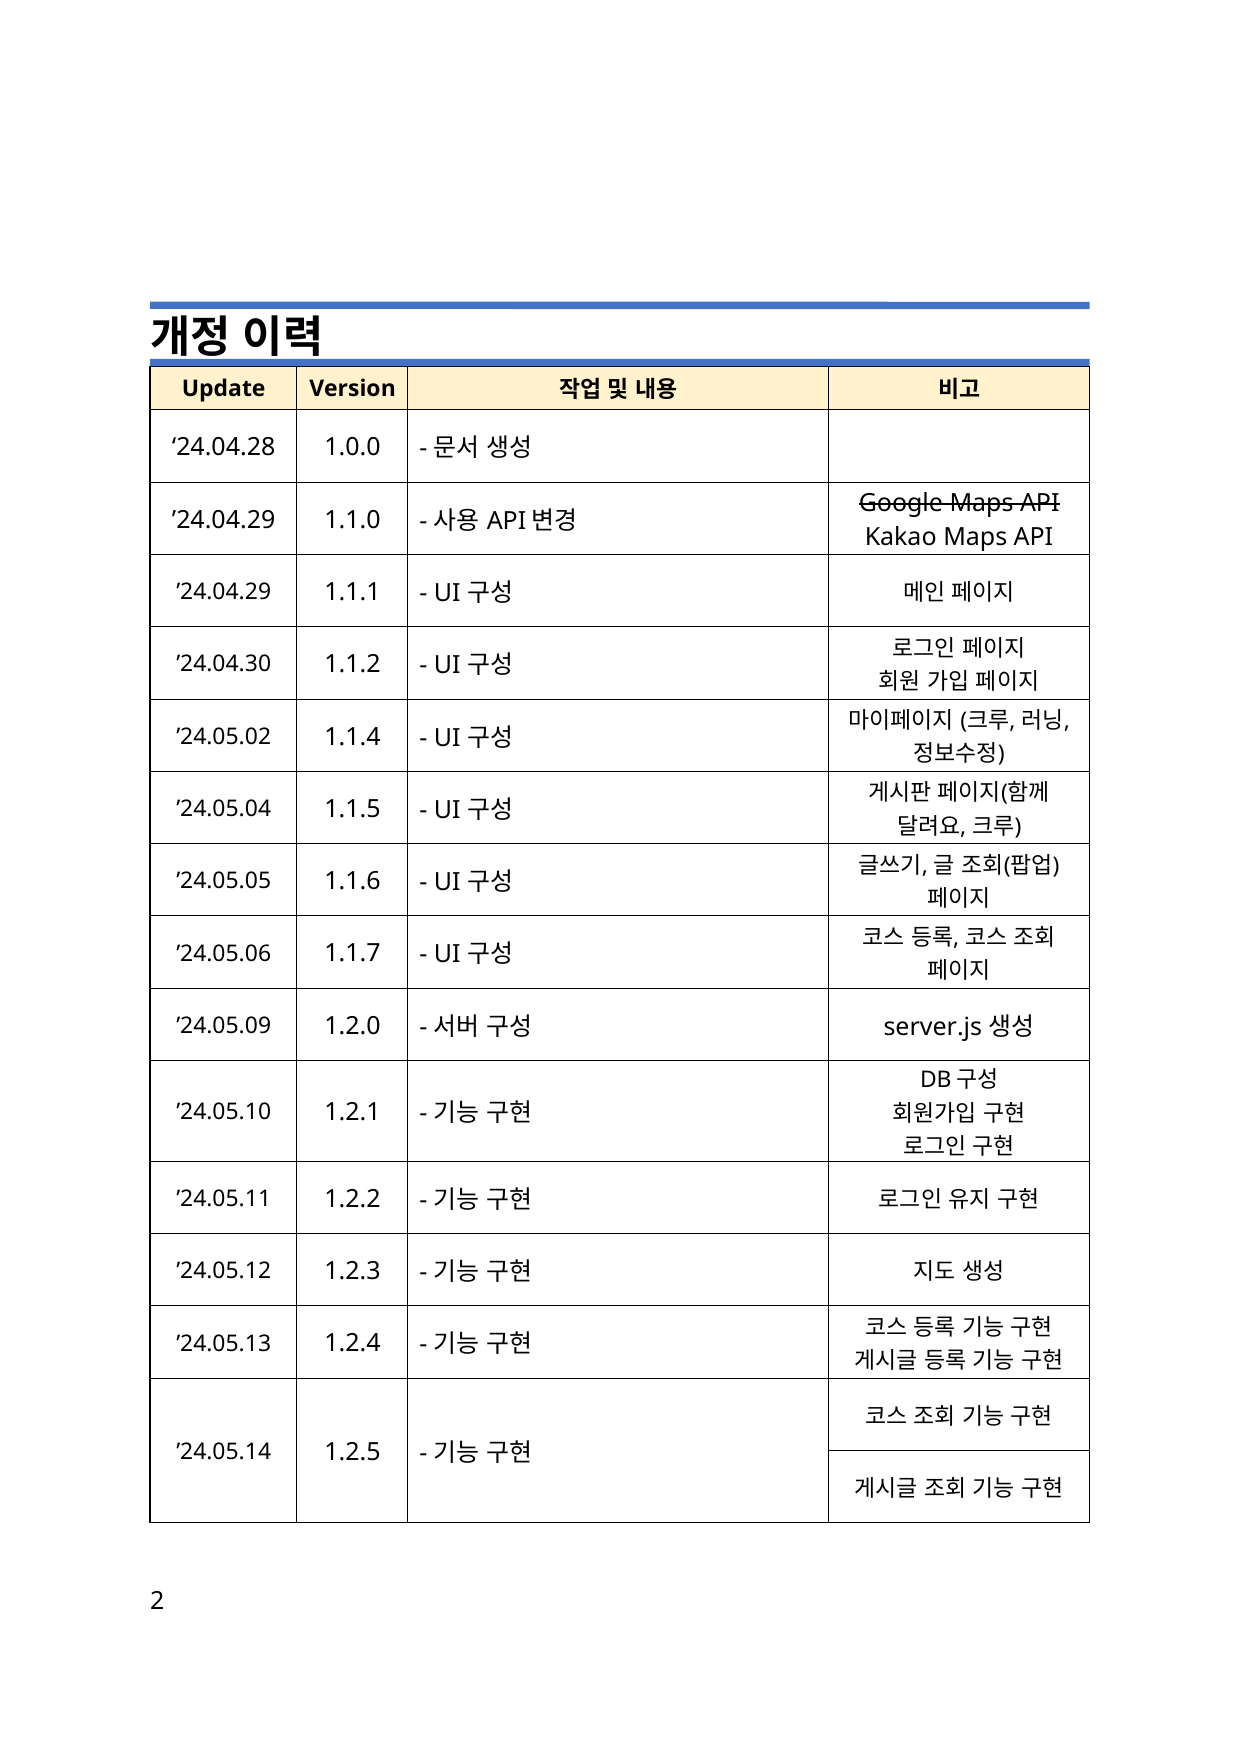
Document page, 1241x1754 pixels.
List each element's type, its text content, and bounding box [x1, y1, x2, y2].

table_cell 글쓰기, 글 조회(팝업) 페이지 [829, 844, 1089, 915]
table_cell 로그인 페이지 회원 가입 페이지 [829, 627, 1089, 698]
table_cell - 서버 구성 [408, 989, 828, 1060]
table_cell - UI 구성 [408, 844, 828, 915]
table_cell ‘24.04.28 [151, 410, 296, 482]
table_cell Google Maps API Kakao Maps API [829, 483, 1089, 554]
table_cell ’24.05.04 [151, 772, 296, 843]
table_cell 1.2.4 [297, 1306, 407, 1378]
table_cell - 기능 구현 [408, 1234, 828, 1305]
table_header 비고 [829, 367, 1089, 409]
table_cell - 기능 구현 [408, 1306, 828, 1378]
table_cell - UI 구성 [408, 555, 828, 626]
table_cell 1.1.5 [297, 772, 407, 843]
table_cell 코스 조회 기능 구현 [829, 1379, 1089, 1450]
table_cell ’24.05.11 [151, 1162, 296, 1233]
table_cell ’24.04.29 [151, 483, 296, 554]
table_cell 코스 등록, 코스 조회 페이지 [829, 916, 1089, 988]
table_cell 1.0.0 [297, 410, 407, 482]
text 개정 이력 [150, 309, 1090, 358]
table_cell 1.1.7 [297, 916, 407, 988]
table_cell ’24.05.10 [151, 1061, 296, 1161]
table_cell 1.1.1 [297, 555, 407, 626]
table_cell ’24.05.14 [151, 1379, 296, 1522]
table_cell 마이페이지 (크루, 러닝, 정보수정) [829, 700, 1089, 771]
table_header Update [151, 367, 296, 409]
table_cell ’24.05.05 [151, 844, 296, 915]
table_cell ’24.05.02 [151, 700, 296, 771]
table_cell server.js 생성 [829, 989, 1089, 1060]
table_cell - 문서 생성 [408, 410, 828, 482]
table_cell - UI 구성 [408, 916, 828, 988]
table_cell - 기능 구현 [408, 1162, 828, 1233]
table_cell - UI 구성 [408, 772, 828, 843]
table_cell DB구성 회원가입 구현 로그인 구현 [829, 1061, 1089, 1161]
table_cell - 기능 구현 [408, 1061, 828, 1161]
table_cell 지도 생성 [829, 1234, 1089, 1305]
table_cell 1.2.0 [297, 989, 407, 1060]
table_cell 1.1.2 [297, 627, 407, 698]
table_cell ’24.05.09 [151, 989, 296, 1060]
table_cell 1.1.4 [297, 700, 407, 771]
table_cell 1.1.6 [297, 844, 407, 915]
table_header 작업 및 내용 [408, 367, 828, 409]
table_cell 게시판 페이지(함께 달려요, 크루) [829, 772, 1089, 843]
table_cell 메인 페이지 [829, 555, 1089, 626]
table_header Version [297, 367, 407, 409]
table_cell 1.2.1 [297, 1061, 407, 1161]
table_cell ’24.04.30 [151, 627, 296, 698]
table_cell 게시글 조회 기능 구현 [829, 1451, 1089, 1522]
table_cell 로그인 유지 구현 [829, 1162, 1089, 1233]
table_cell 1.2.3 [297, 1234, 407, 1305]
table_cell 1.2.5 [297, 1379, 407, 1522]
table_cell - UI 구성 [408, 700, 828, 771]
table_cell ’24.05.13 [151, 1306, 296, 1378]
table_cell 코스 등록 기능 구현 게시글 등록 기능 구현 [829, 1306, 1089, 1378]
table_cell ’24.05.12 [151, 1234, 296, 1305]
table_cell 1.2.2 [297, 1162, 407, 1233]
table_cell 1.1.0 [297, 483, 407, 554]
table_cell - 기능 구현 [408, 1379, 828, 1522]
table_cell [829, 410, 1089, 482]
table_cell ’24.04.29 [151, 555, 296, 626]
table_cell - UI 구성 [408, 627, 828, 698]
table_cell - 사용 API변경 [408, 483, 828, 554]
table_cell ’24.05.06 [151, 916, 296, 988]
